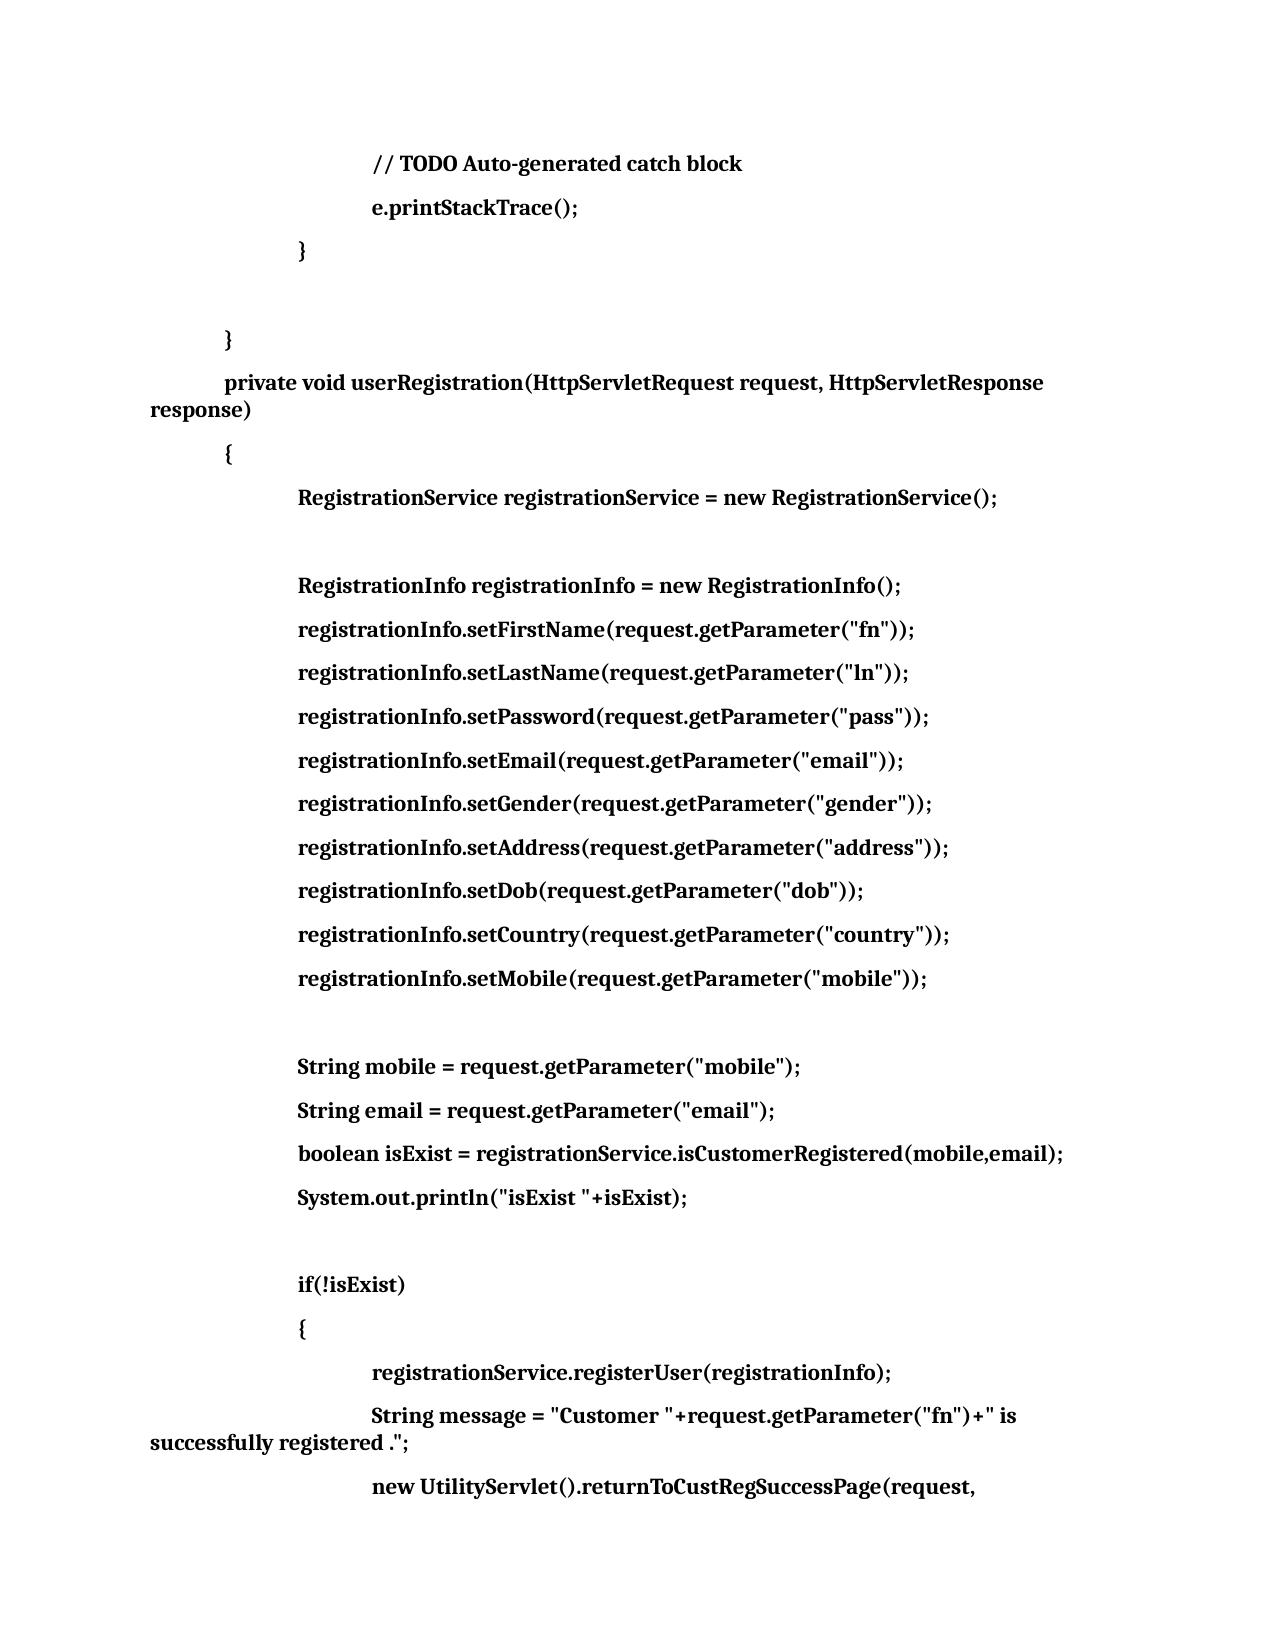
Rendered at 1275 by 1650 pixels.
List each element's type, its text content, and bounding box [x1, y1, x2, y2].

text { [150, 440, 1125, 467]
text registrationInfo.setPassword(request.getParameter("pass")); [150, 703, 1125, 730]
text if(!isExist) [150, 1271, 1125, 1298]
text } [150, 237, 1125, 264]
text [150, 1473, 1125, 1500]
text registrationInfo.setGender(request.getParameter("gender")); [150, 790, 1125, 817]
text String email = request.getParameter("email"); [150, 1097, 1125, 1124]
text { [150, 1315, 1125, 1342]
text registrationInfo.setCountry(request.getParameter("country")); [150, 921, 1125, 948]
text registrationService.registerUser(registrationInfo); [150, 1358, 1125, 1386]
text RegistrationInfo registrationInfo = new RegistrationInfo(); [150, 572, 1125, 599]
text registrationInfo.setMobile(request.getParameter("mobile")); [150, 965, 1125, 992]
text registrationInfo.setAddress(request.getParameter("address")); [150, 834, 1125, 861]
text registrationInfo.setDob(request.getParameter("dob")); [150, 877, 1125, 904]
text RegistrationService registrationService = new RegistrationService(); [150, 483, 1125, 511]
text private void userRegistration(HttpServletRequest request, HttpServletResponse response) [150, 369, 1125, 423]
text boolean isExist = registrationService.isCustomerRegistered(mobile,email); [150, 1140, 1125, 1167]
text String message = "Customer "+request.getParameter("fn")+" is successfully registered ."; [150, 1402, 1125, 1456]
text String mobile = request.getParameter("mobile"); [150, 1053, 1125, 1080]
text System.out.println("isExist "+isExist); [150, 1184, 1125, 1211]
text registrationInfo.setEmail(request.getParameter("email")); [150, 746, 1125, 773]
text } [150, 326, 1125, 353]
text e.printStackTrace(); [150, 194, 1125, 221]
text registrationInfo.setLastName(request.getParameter("ln")); [150, 659, 1125, 686]
text registrationInfo.setFirstName(request.getParameter("fn")); [150, 616, 1125, 642]
text // TODO Auto-generated catch block [150, 150, 1125, 177]
